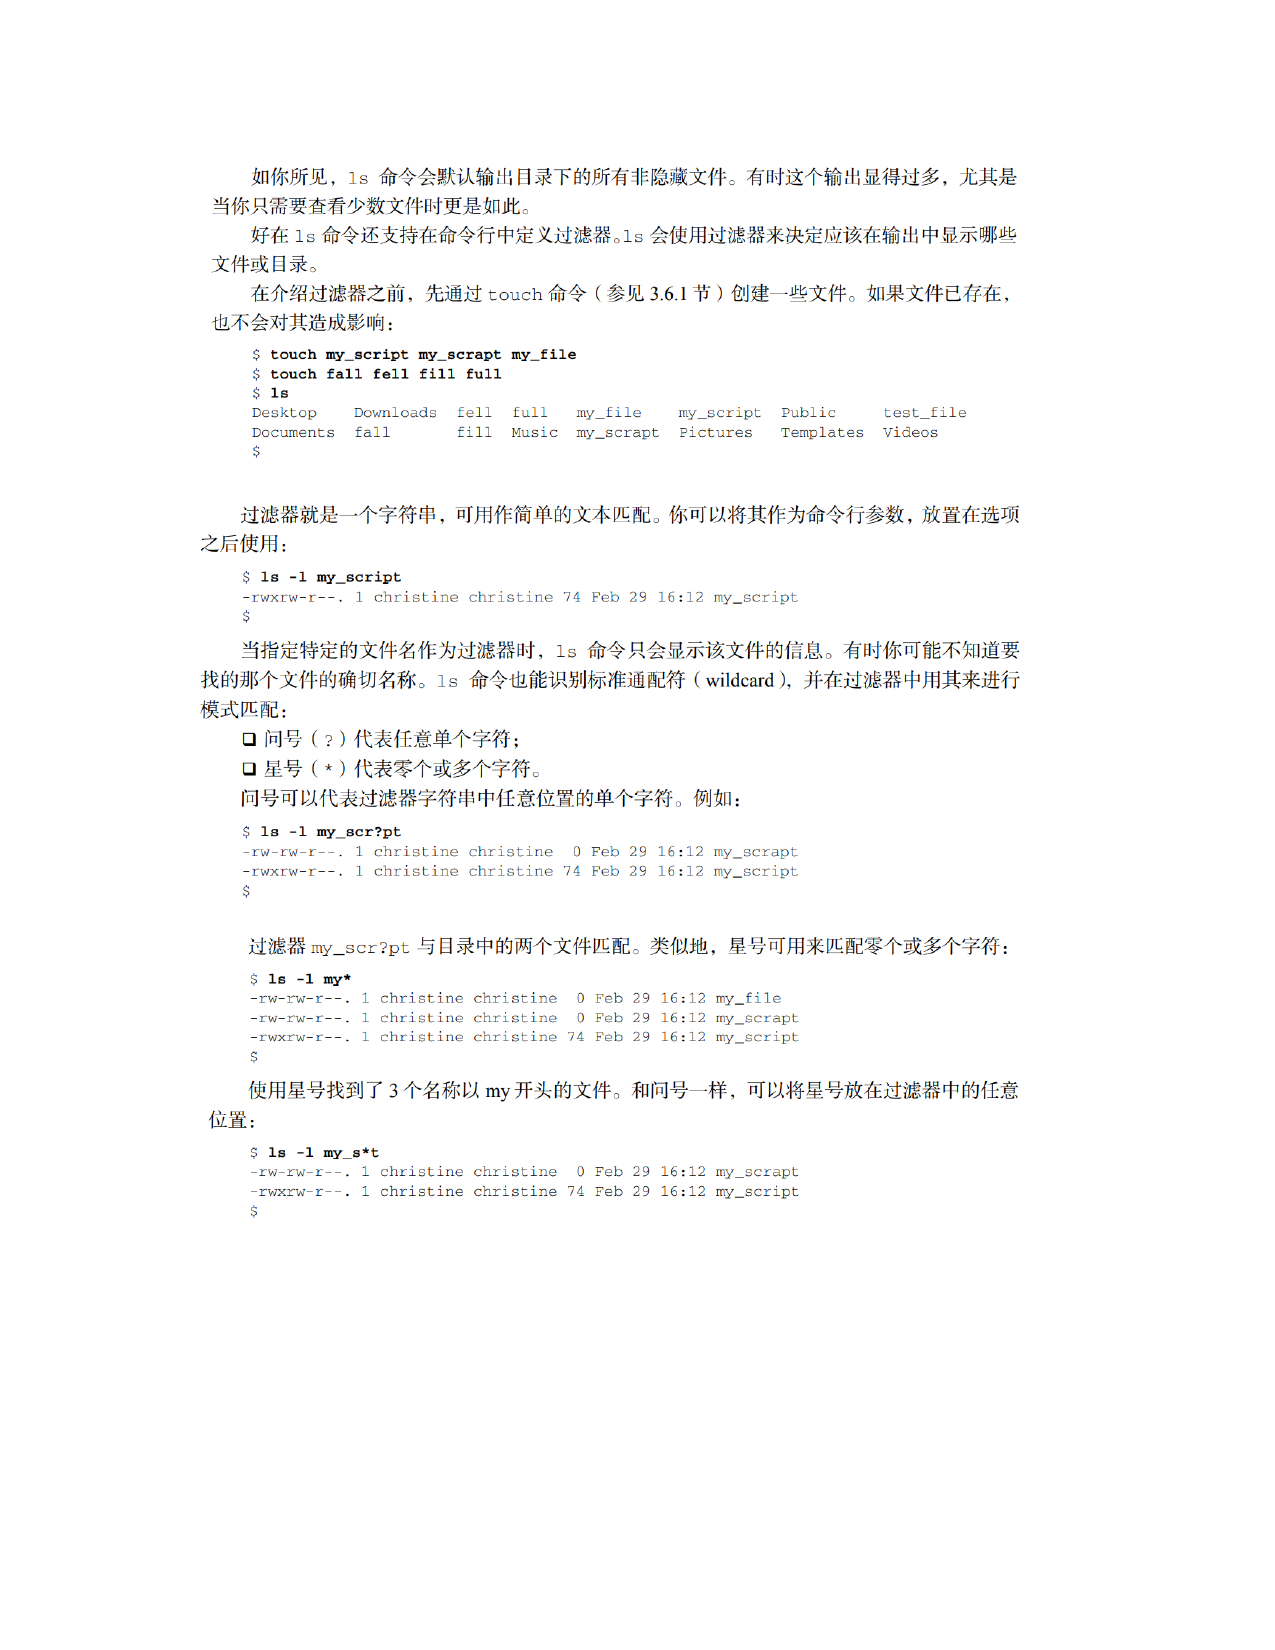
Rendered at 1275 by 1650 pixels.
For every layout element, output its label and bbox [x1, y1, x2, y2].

picture [168, 150, 1044, 472]
picture [168, 918, 1044, 1224]
picture [168, 490, 1044, 901]
